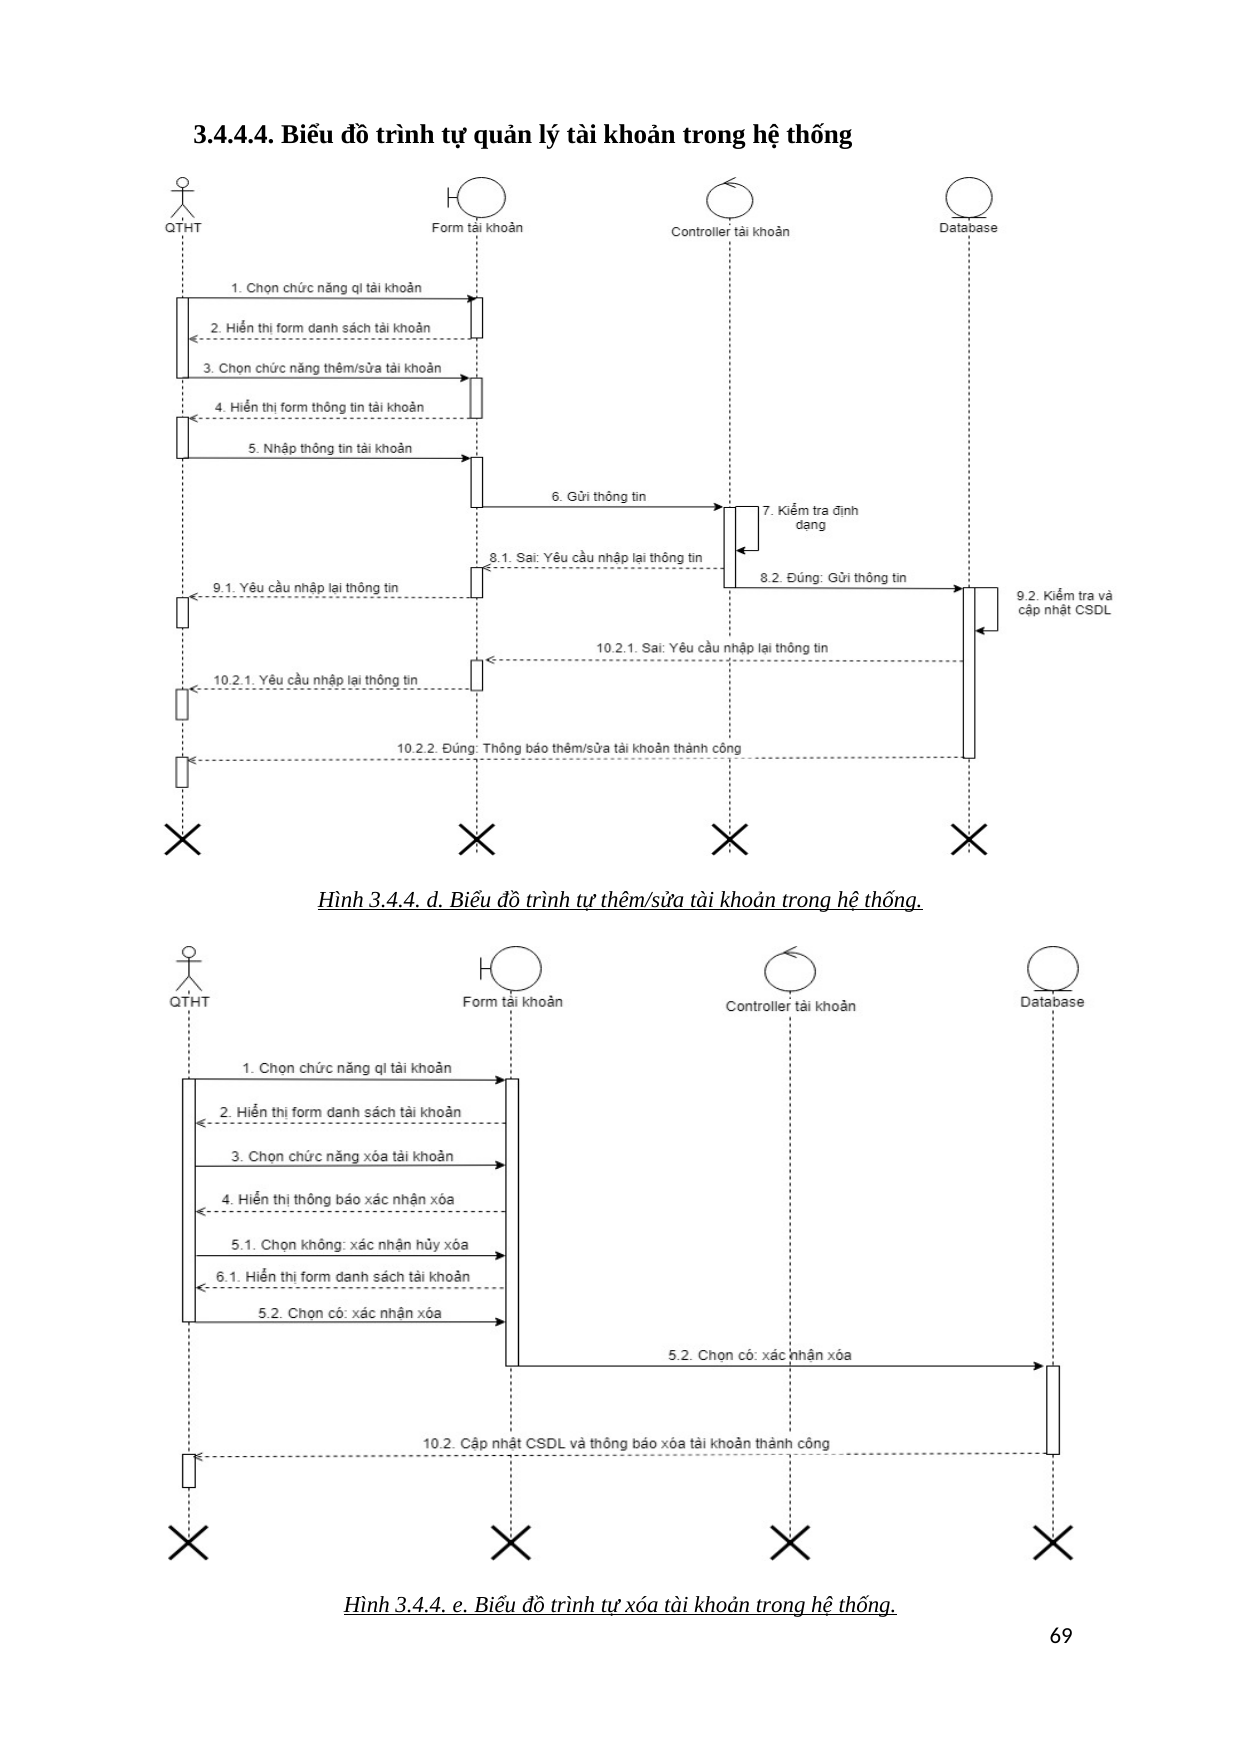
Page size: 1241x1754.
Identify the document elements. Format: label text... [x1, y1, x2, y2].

picture [118, 946, 1123, 1561]
text Hình 3.4.4. e. Biểu đồ trình tự xóa tài khoản trong hệ thống. [118, 1591, 1122, 1617]
picture [118, 177, 1122, 856]
subtitle 3.4.4.4. Biểu đồ trình tự quản lý tài khoản trong hệ thống [118, 118, 1122, 149]
text Hình 3.4.4. d. Biểu đồ trình tự thêm/sửa tài khoản trong hệ thống. [118, 886, 1122, 912]
